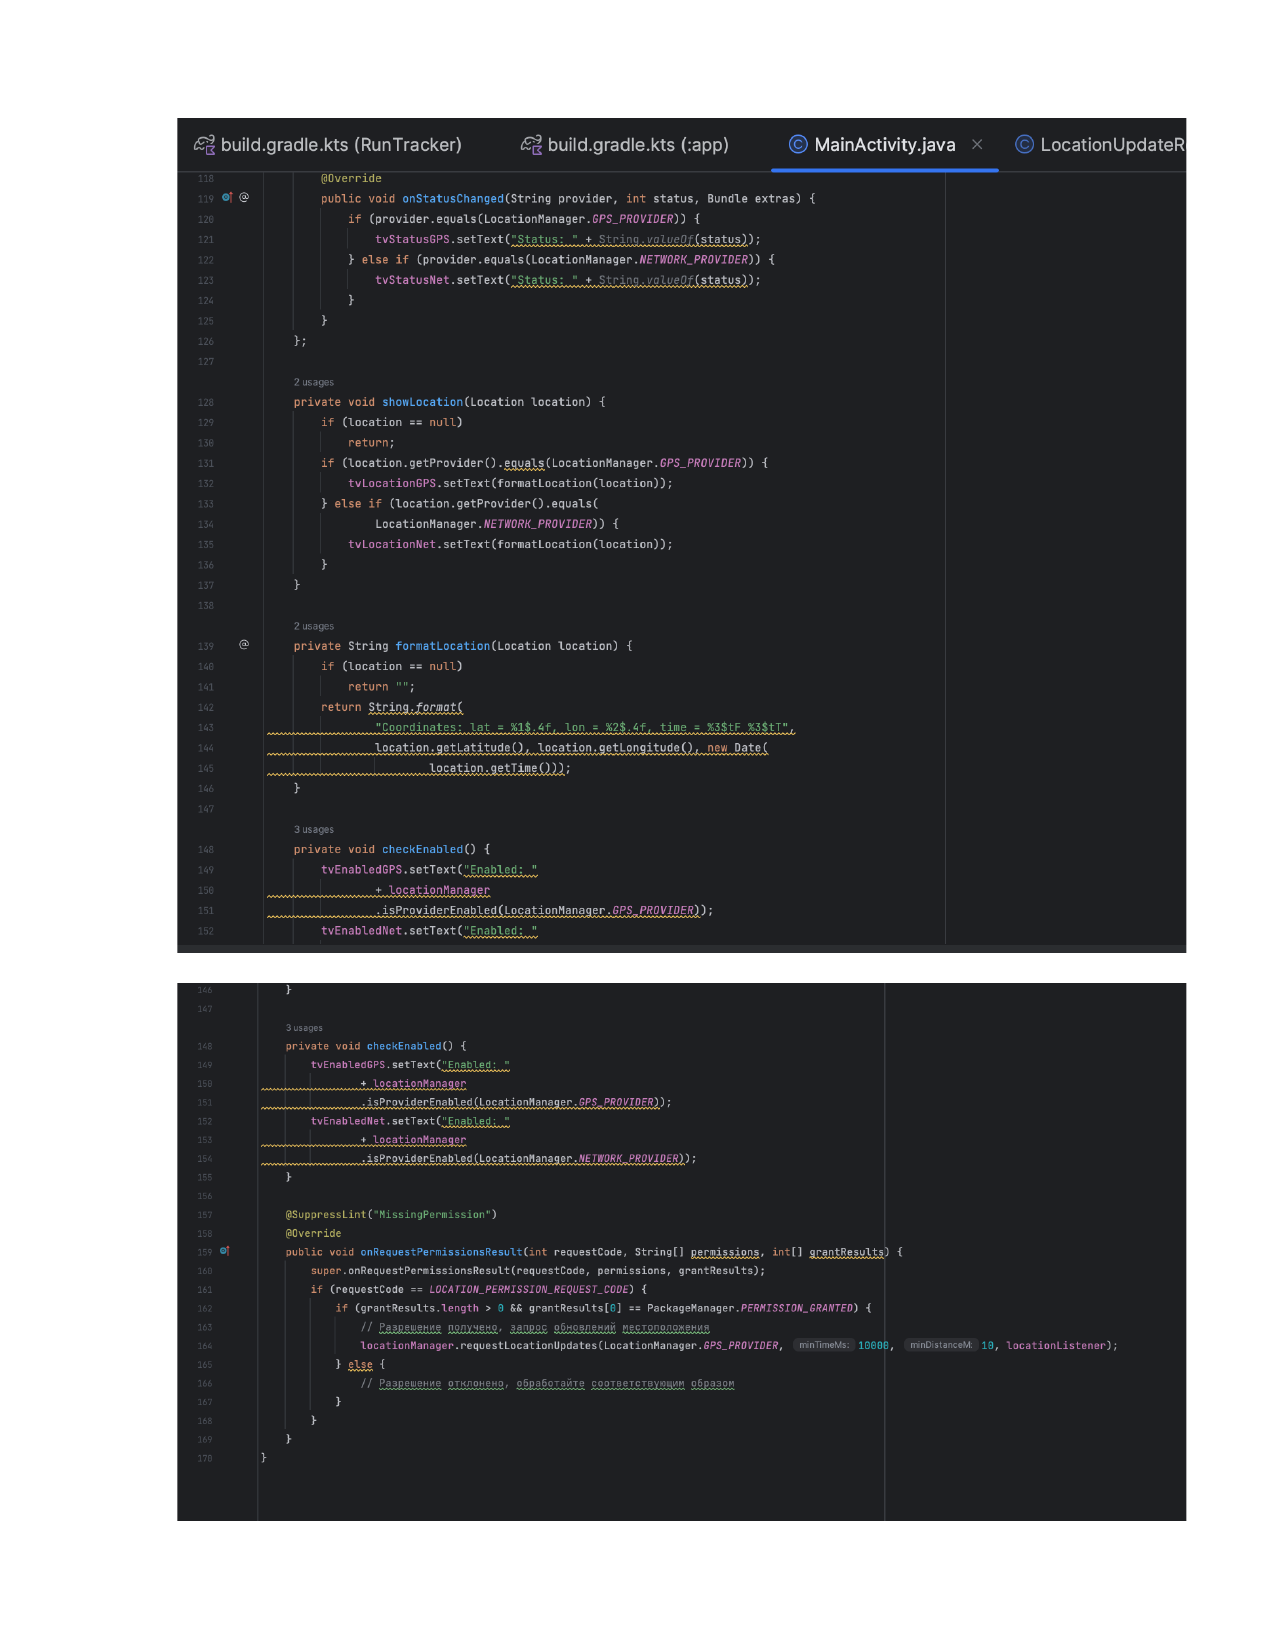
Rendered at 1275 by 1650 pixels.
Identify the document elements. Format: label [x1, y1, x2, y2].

picture [177, 983, 1187, 1521]
picture [177, 118, 1187, 953]
